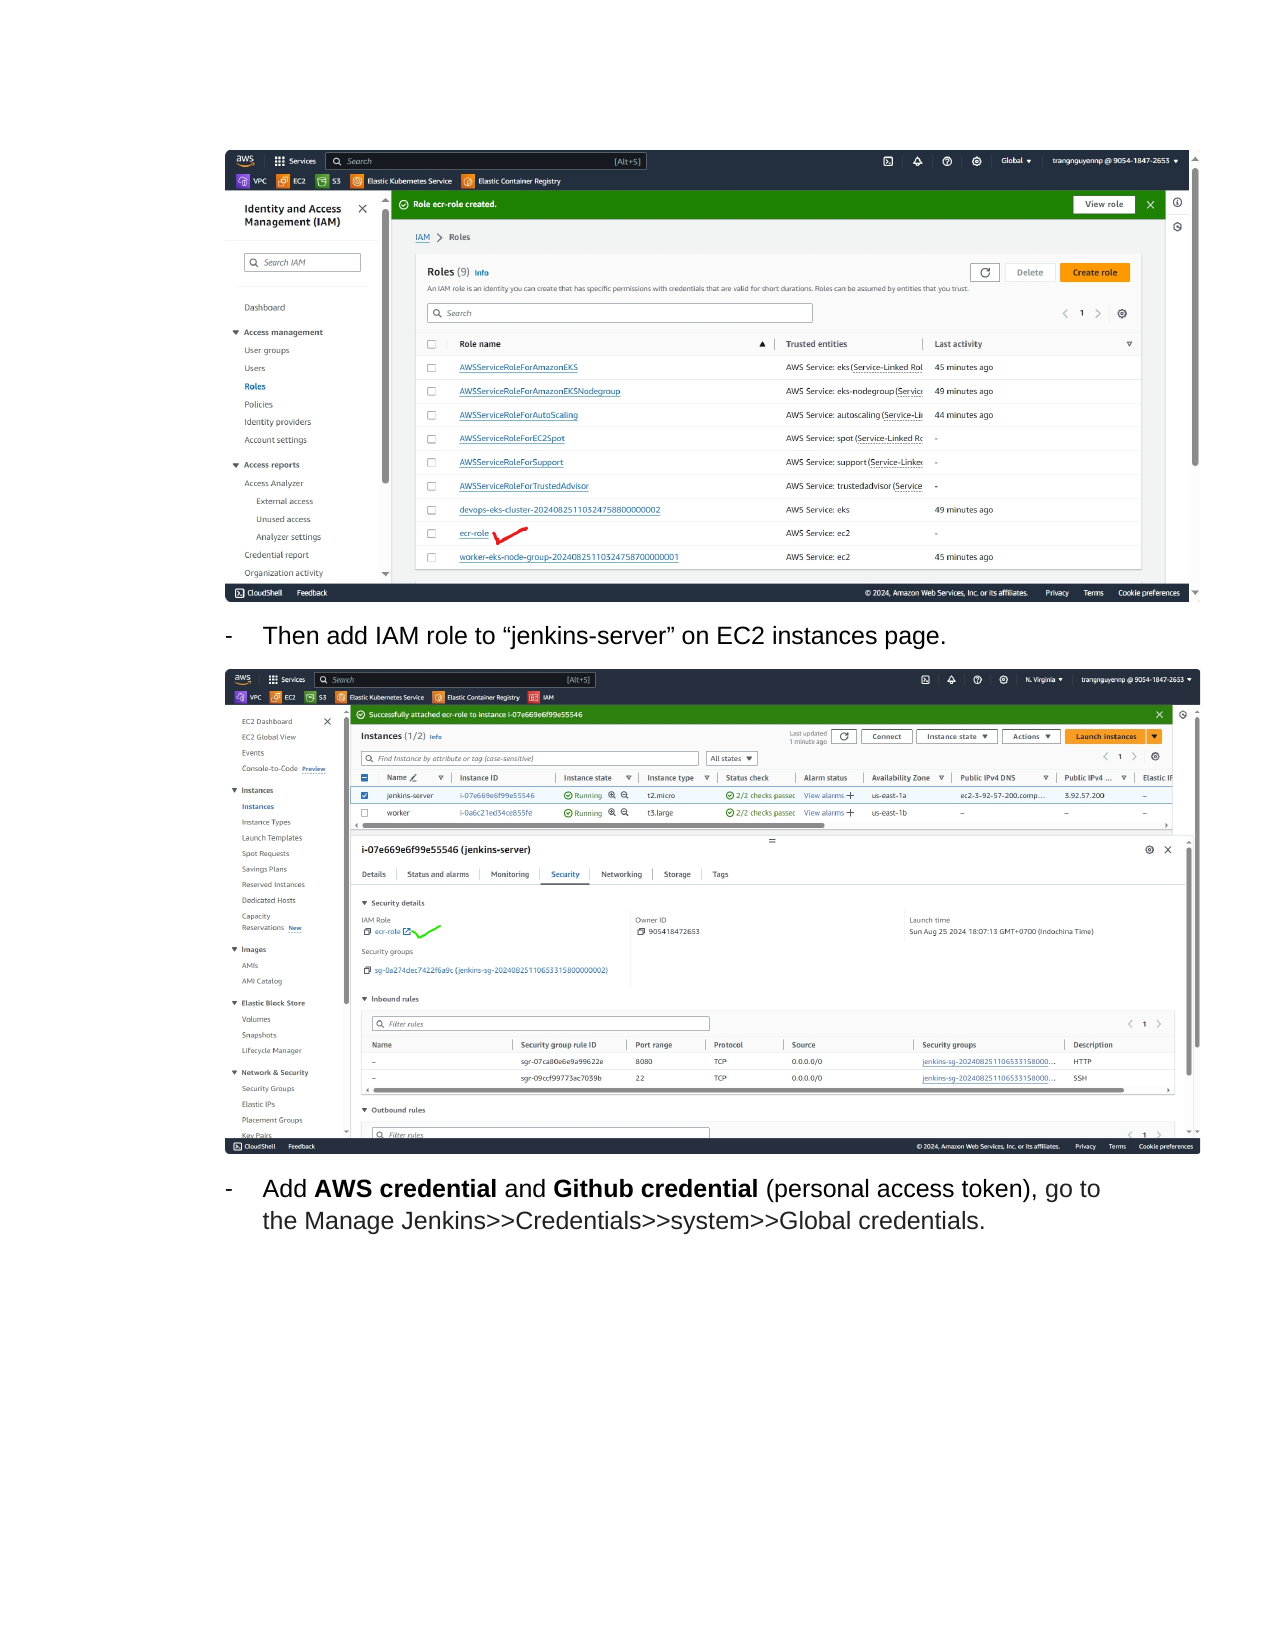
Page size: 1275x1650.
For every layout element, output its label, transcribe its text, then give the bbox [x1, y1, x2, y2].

list Add AWS credential and Github credential (personal access token), go to the Manage Jenkins>>Credentials>>system>>Global credentials. [225, 1173, 1125, 1234]
list Then add IAM role to “jenkins-server” on EC2 instances page. [225, 620, 1125, 651]
picture [225, 150, 1200, 602]
picture [225, 669, 1200, 1154]
